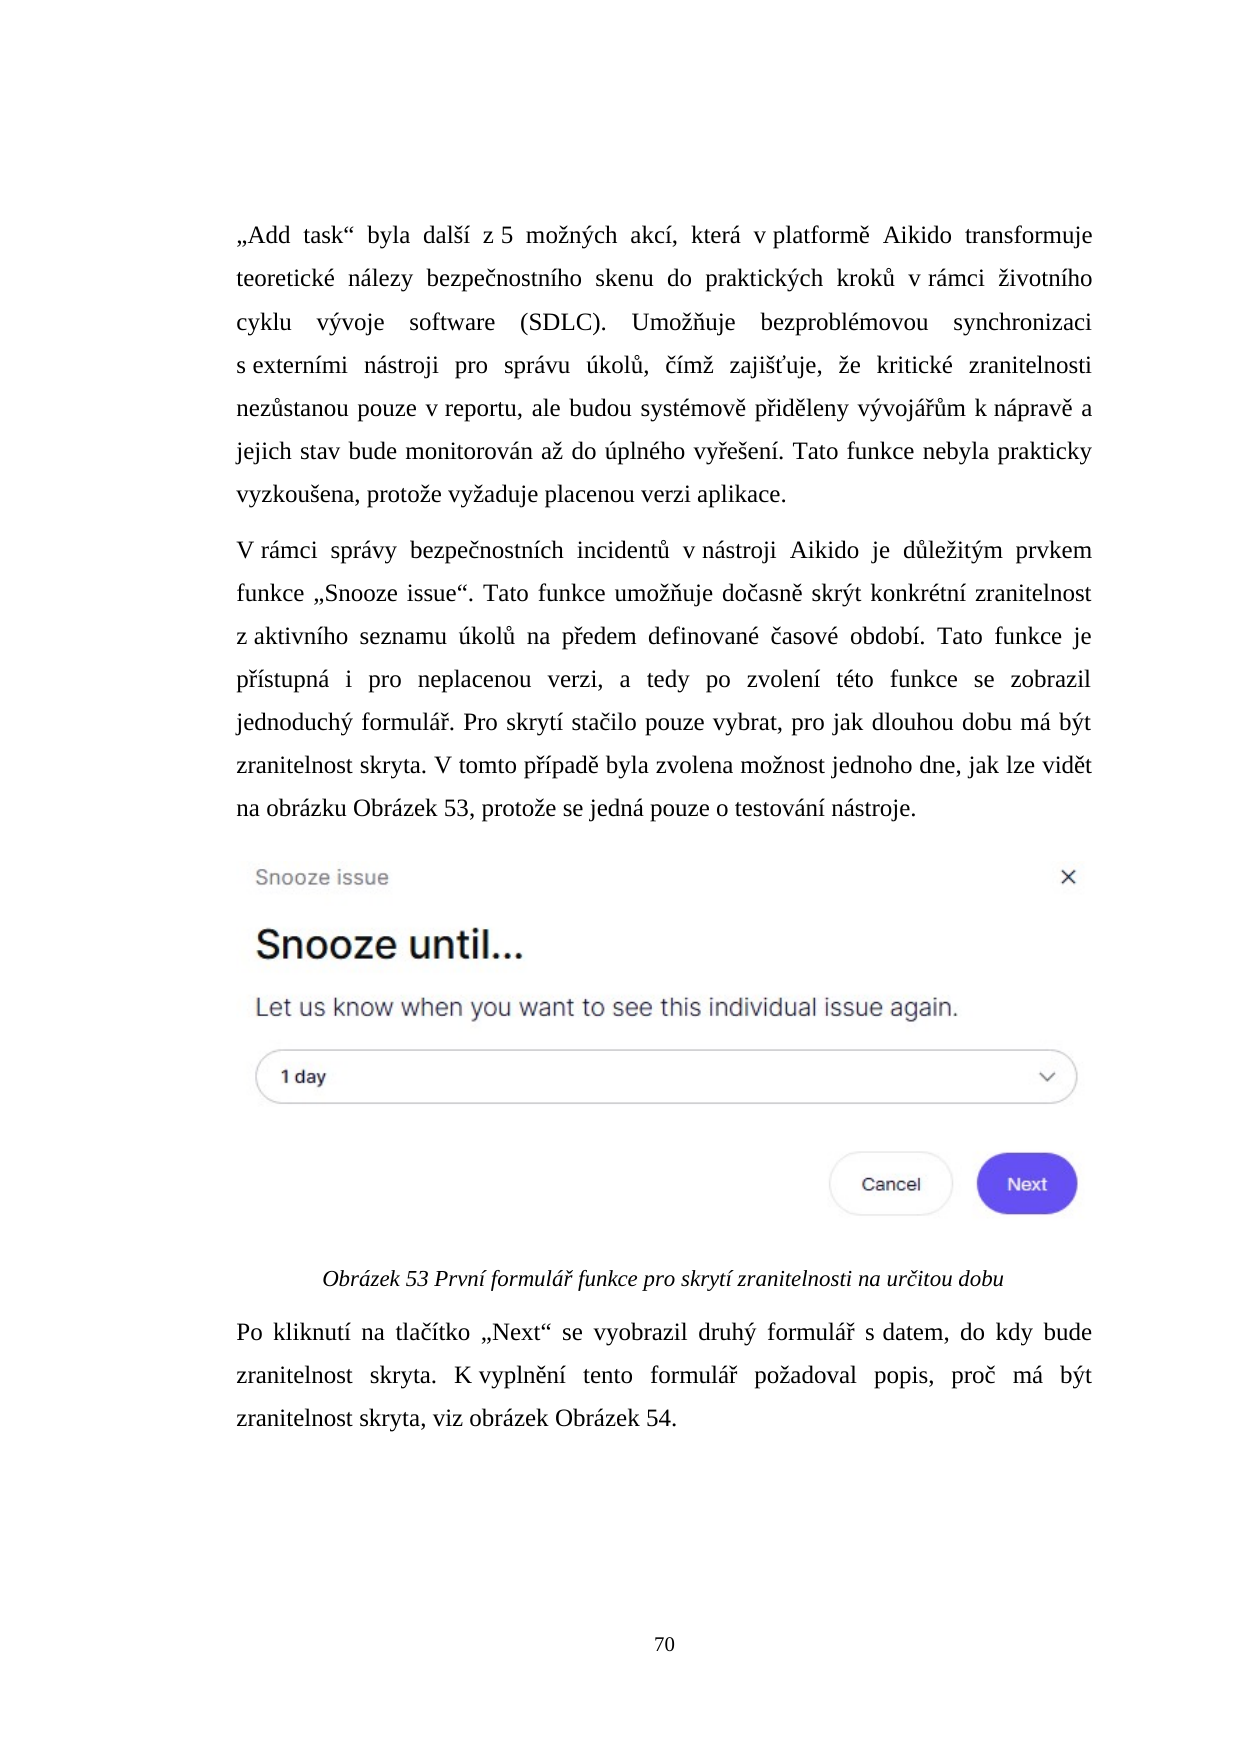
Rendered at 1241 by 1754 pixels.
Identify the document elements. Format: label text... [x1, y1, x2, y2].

picture [236, 861, 1093, 1227]
text „Add task“ byla další z 5 možných akcí, která v platformě Aikido transformuje teoretické nálezy bezpečnostního skenu do praktických kroků v rámci životního cyklu vývoje software (SDLC). Umožňuje bezproblémovou synchronizaci s externími nástroji pro správu úkolů, čímž zajišťuje, že kritické zranitelnosti nezůstanou pouze v reportu, ale budou systémově přiděleny vývojářům k nápravě a jejich stav bude monitorován až do úplného vyřešení. Tato funkce nebyla prakticky vyzkoušena, protože vyžaduje placenou verzi aplikace. [236, 220, 1092, 508]
